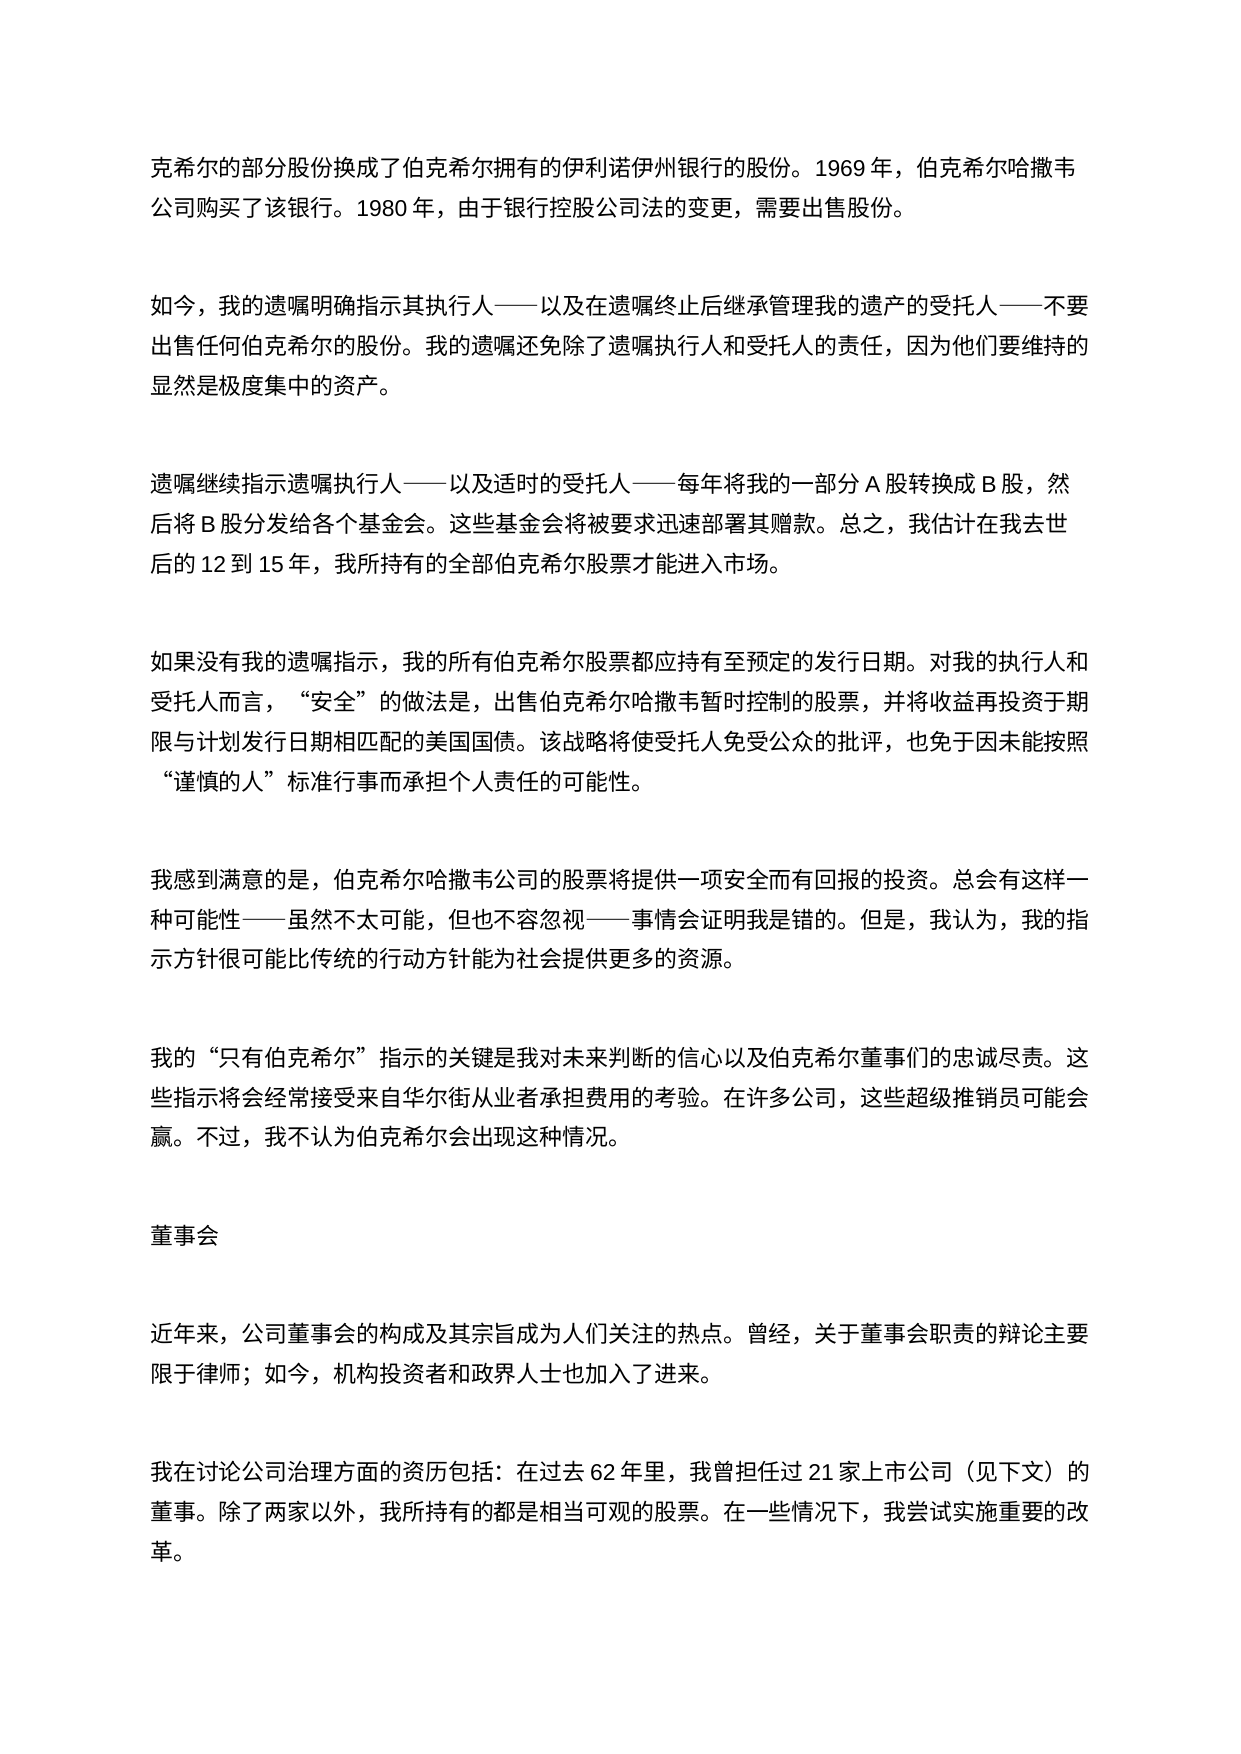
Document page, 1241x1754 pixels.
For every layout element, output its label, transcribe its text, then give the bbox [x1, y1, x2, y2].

text 如今，我的遗嘱明确指示其执行人——以及在遗嘱终止后继承管理我的遗产的受托人——不要出售任何伯克希尔的股份。我的遗嘱还免除了遗嘱执行人和受托人的责任，因为他们要维持的显然是极度集中的资产。 [150, 288, 1090, 401]
text 我在讨论公司治理方面的资历包括：在过去62年里，我曾担任过21家上市公司（见下文）的董事。除了两家以外，我所持有的都是相当可观的股票。在一些情况下，我尝试实施重要的改革。 [150, 1454, 1090, 1567]
text 近年来，公司董事会的构成及其宗旨成为人们关注的热点。曾经，关于董事会职责的辩论主要限于律师；如今，机构投资者和政界人士也加入了进来。 [150, 1316, 1090, 1389]
text 遗嘱继续指示遗嘱执行人——以及适时的受托人——每年将我的一部分A股转换成B股，然后将B股分发给各个基金会。这些基金会将被要求迅速部署其赠款。总之，我估计在我去世后的12到15年，我所持有的全部伯克希尔股票才能进入市场。 [150, 466, 1090, 579]
text 我的“只有伯克希尔”指示的关键是我对未来判断的信心以及伯克希尔董事们的忠诚尽责。这些指示将会经常接受来自华尔街从业者承担费用的考验。在许多公司，这些超级推销员可能会赢。不过，我不认为伯克希尔会出现这种情况。 [150, 1039, 1090, 1152]
text 董事会 [150, 1217, 1090, 1251]
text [150, 150, 1090, 223]
text 如果没有我的遗嘱指示，我的所有伯克希尔股票都应持有至预定的发行日期。对我的执行人和受托人而言，“安全”的做法是，出售伯克希尔哈撒韦暂时控制的股票，并将收益再投资于期限与计划发行日期相匹配的美国国债。该战略将使受托人免受公众的批评，也免于因未能按照“谨慎的人”标准行事而承担个人责任的可能性。 [150, 644, 1090, 797]
text 我感到满意的是，伯克希尔哈撒韦公司的股票将提供一项安全而有回报的投资。总会有这样一种可能性——虽然不太可能，但也不容忽视——事情会证明我是错的。但是，我认为，我的指示方针很可能比传统的行动方针能为社会提供更多的资源。 [150, 862, 1090, 974]
